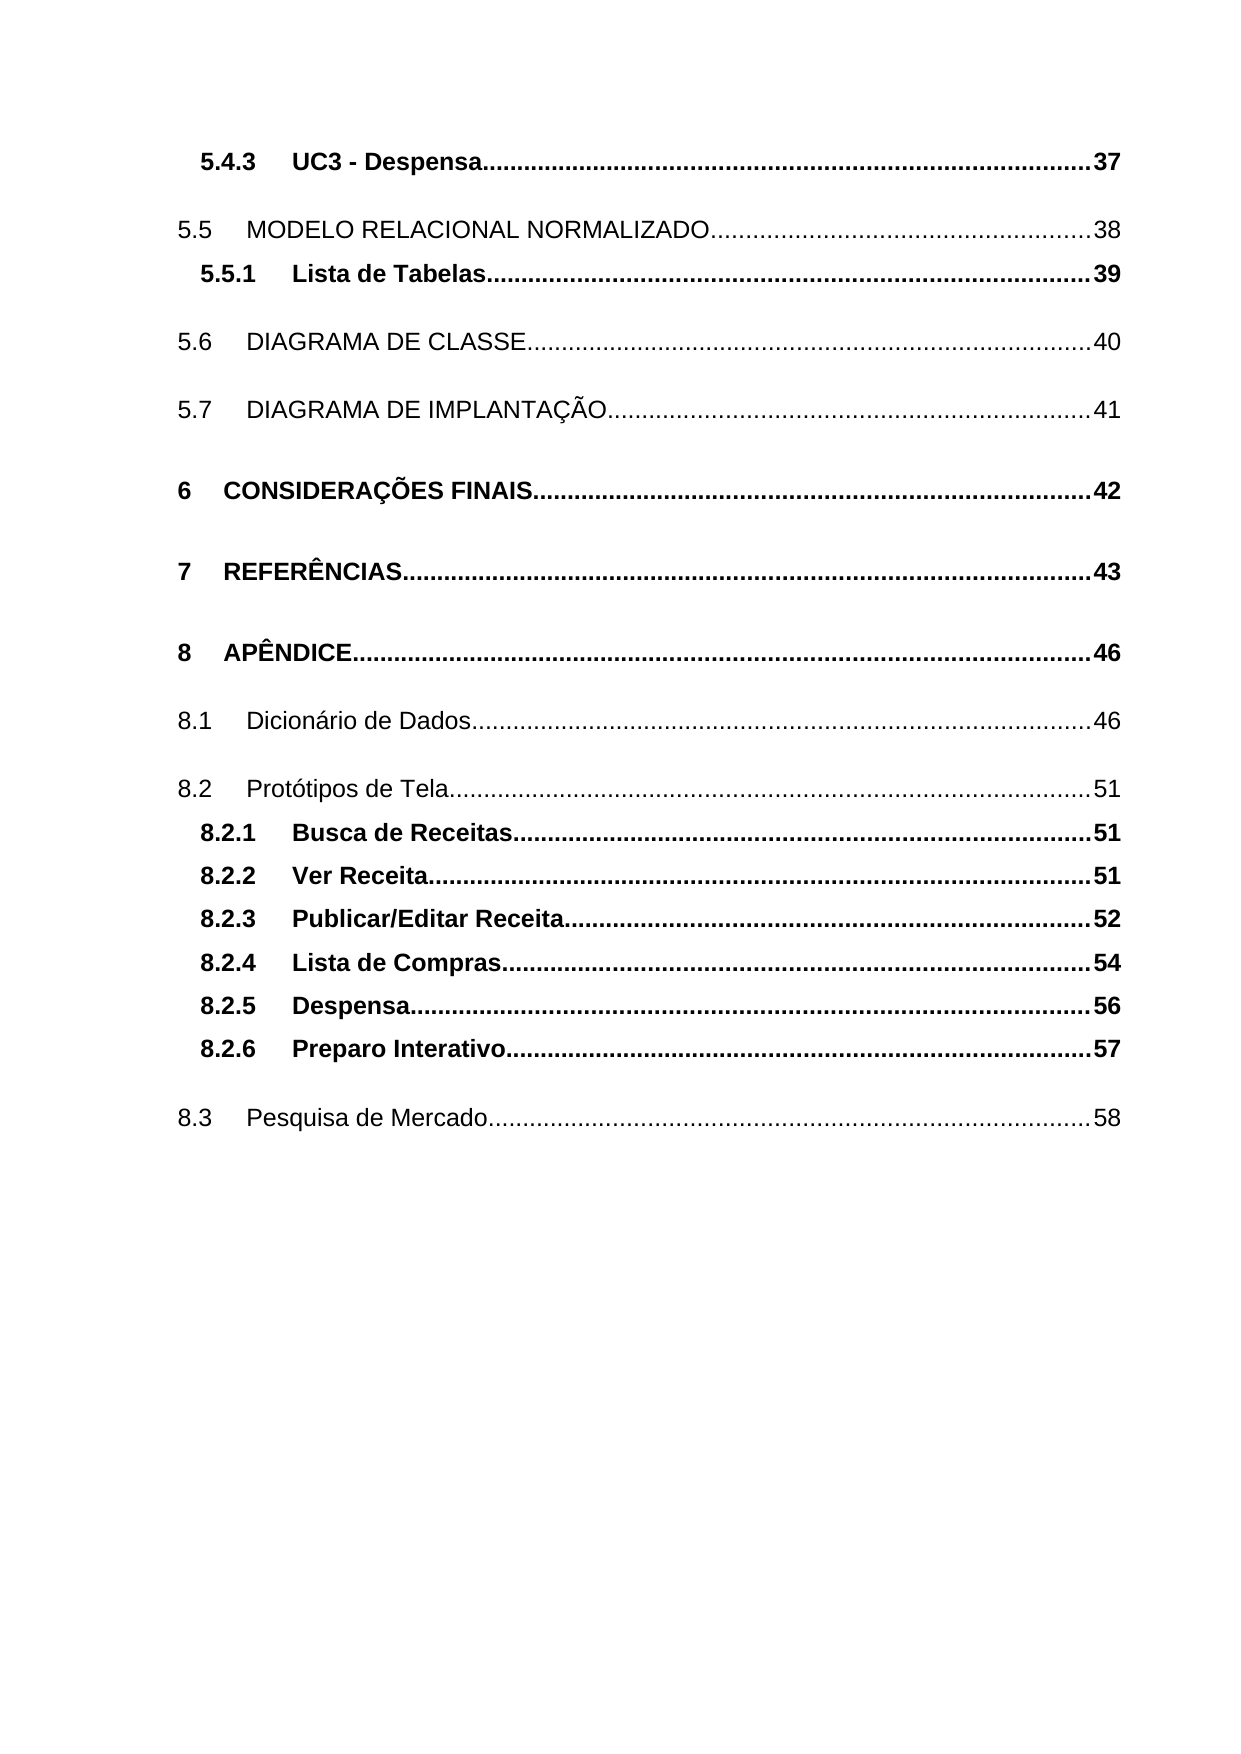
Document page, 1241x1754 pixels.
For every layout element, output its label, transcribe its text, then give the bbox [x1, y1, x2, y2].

text 8.2.1 Busca de Receitas 51 [200, 818, 1122, 846]
text 8.2.2 Ver Receita 51 [200, 861, 1122, 890]
text 8.2.3 Publicar/Editar Receita 52 [200, 904, 1122, 933]
text 8 APÊNDICE 46 [177, 638, 1122, 666]
text 8.1 Dicionário de Dados 46 [177, 706, 1122, 735]
text 5.5 MODELO RELACIONAL NORMALIZADO 38 [177, 215, 1122, 244]
text 5.7 DIAGRAMA DE IMPLANTAÇÃO 41 [177, 395, 1122, 424]
text 8.2.4 Lista de Compras 54 [200, 948, 1122, 976]
text 6 CONSIDERAÇÕES FINAIS 42 [177, 476, 1122, 505]
text 5.6 DIAGRAMA DE CLASSE 40 [177, 327, 1122, 356]
text 8.2.6 Preparo Interativo 57 [200, 1034, 1122, 1063]
text 8.2 Protótipos de Tela 51 [177, 774, 1122, 803]
text 5.4.3 UC3 - Despensa 37 [200, 147, 1122, 176]
text 8.2.5 Despensa 56 [200, 991, 1122, 1020]
text 5.5.1 Lista de Tabelas 39 [200, 258, 1122, 287]
text 7 REFERÊNCIAS 43 [177, 557, 1122, 586]
text 8.3 Pesquisa de Mercado 58 [177, 1103, 1122, 1131]
